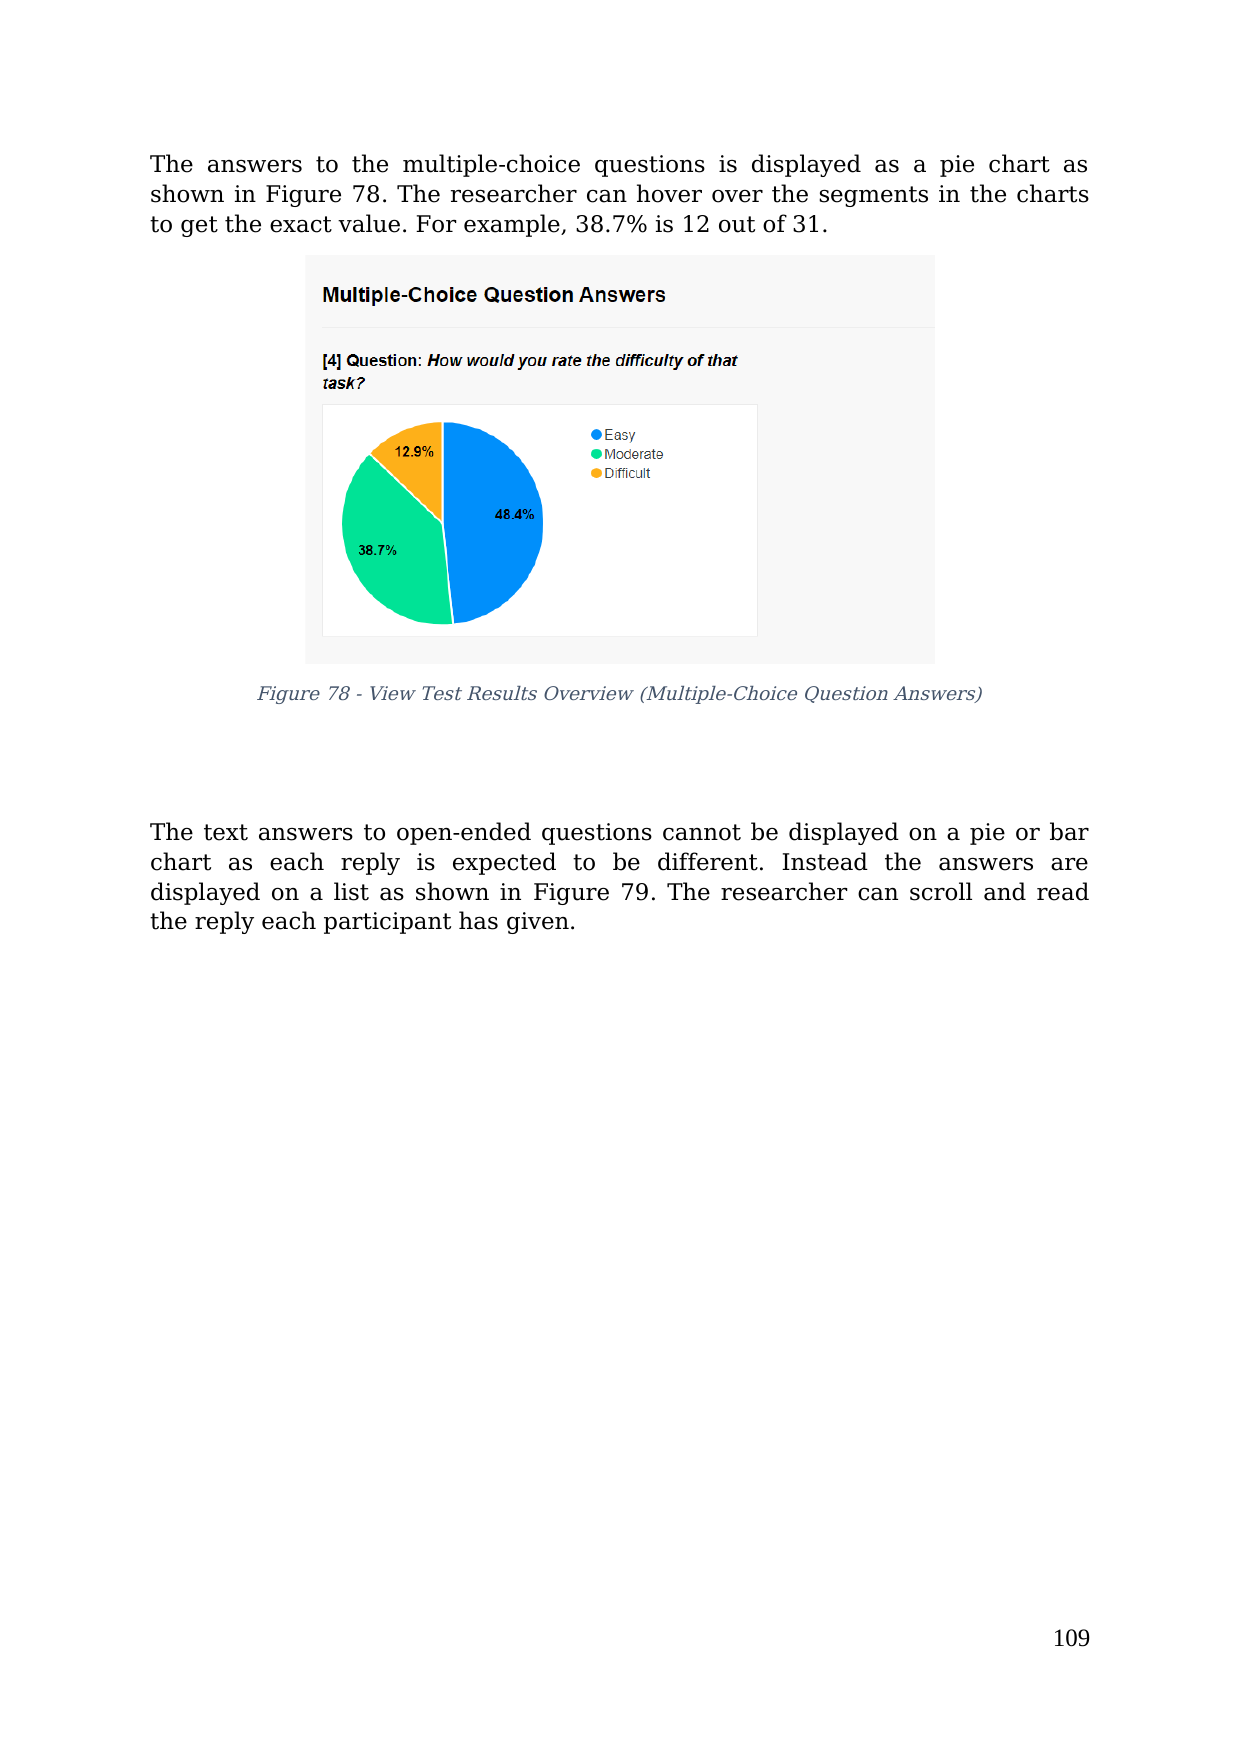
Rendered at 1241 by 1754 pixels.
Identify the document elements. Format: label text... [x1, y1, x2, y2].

text The answers to the multiple-choice questions is displayed as a pie chart as shown in Figure 78. The researcher can hover over the segments in the charts to get the exact value. For example, 38.7% is 12 out of 31. [150, 150, 1090, 237]
text Figure 78 - View Test Results Overview (Multiple-Choice Question Answers) [150, 682, 1090, 704]
text The text answers to open-ended questions cannot be displayed on a pie or bar chart as each reply is expected to be different. Instead the answers are displayed on a list as shown in Figure 79. The researcher can scroll and read the reply each participant has given. [150, 818, 1090, 934]
picture [305, 255, 935, 664]
